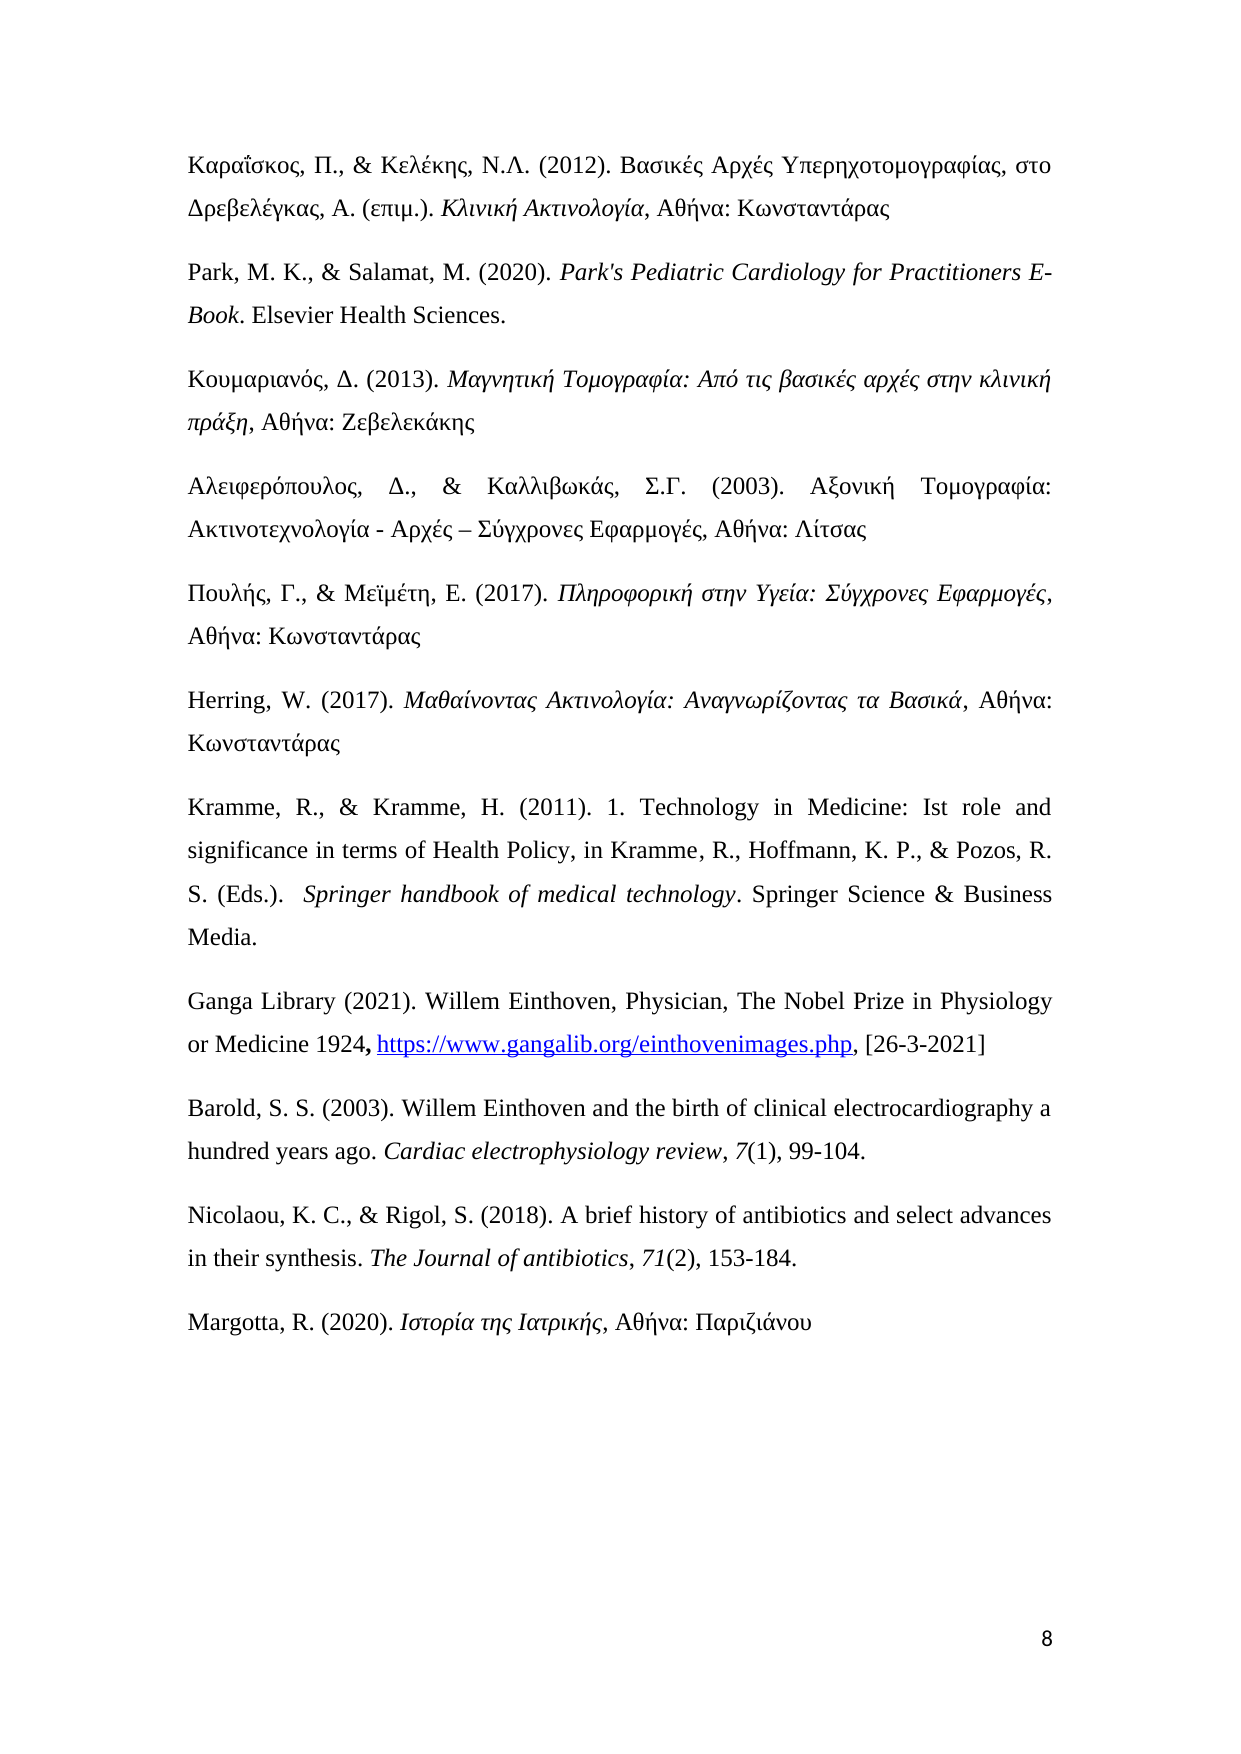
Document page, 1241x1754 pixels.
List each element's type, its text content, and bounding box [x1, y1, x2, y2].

text Park, M. K., & Salamat, M. (2020). Park's Pediatric Cardiology for Practitioners E-Book. Elsevier Health Sciences. [187, 257, 1053, 329]
text Barold, S. S. (2003). Willem Einthoven and the birth of clinical electrocardiography a hundred years ago. Cardiac electrophysiology review, 7(1), 99-104. [187, 1093, 1053, 1165]
text Αλειφερόπουλος, Δ., & Καλλιβωκάς, Σ.Γ. (2003). Αξονική Τομογραφία: Ακτινοτεχνολογία - Αρχές – Σύγχρονες Εφαρμογές, Αθήνα: Λίτσας [187, 471, 1053, 543]
text Πουλής, Γ., & Μεϊμέτη, Ε. (2017). Πληροφορική στην Υγεία: Σύγχρονες Εφαρμογές, Αθήνα: Κωνσταντάρας [187, 578, 1053, 650]
text Nicolaou, K. C., & Rigol, S. (2018). A brief history of antibiotics and select advances in their synthesis. The Journal of antibiotics, 71(2), 153-184. [187, 1200, 1053, 1272]
text Κουμαριανός, Δ. (2013). Μαγνητική Τομογραφία: Από τις βασικές αρχές στην κλινική πράξη, Αθήνα: Ζεβελεκάκης [187, 364, 1053, 436]
text Καραΐσκος, Π., & Κελέκης, Ν.Λ. (2012). Βασικές Αρχές Υπερηχοτομογραφίας, στο Δρεβελέγκας, Α. (επιμ.). Κλινική Ακτινολογία, Αθήνα: Κωνσταντάρας [187, 150, 1053, 222]
text Margotta, R. (2020). Ιστορία της Ιατρικής, Αθήνα: Παριζιάνου [187, 1307, 1053, 1336]
text Kramme, R., & Kramme, H. (2011). 1. Technology in Medicine: Ist role and significance in terms of Health Policy, in Kramme, R., Hoffmann, K. P., & Pozos, R. S. (Eds.). Springer handbook of medical technology. Springer Science & Business Media. [187, 792, 1053, 951]
text Ganga Library (2021). Willem Einthoven, Physician, The Nobel Prize in Physiology or Medicine 1924, https://www.gangalib.org/einthovenimages.php, [26-3-2021] [187, 986, 1053, 1058]
text Herring, W. (2017). Μαθαίνοντας Ακτινολογία: Αναγνωρίζοντας τα Βασικά, Αθήνα: Κωνσταντάρας [187, 685, 1053, 757]
